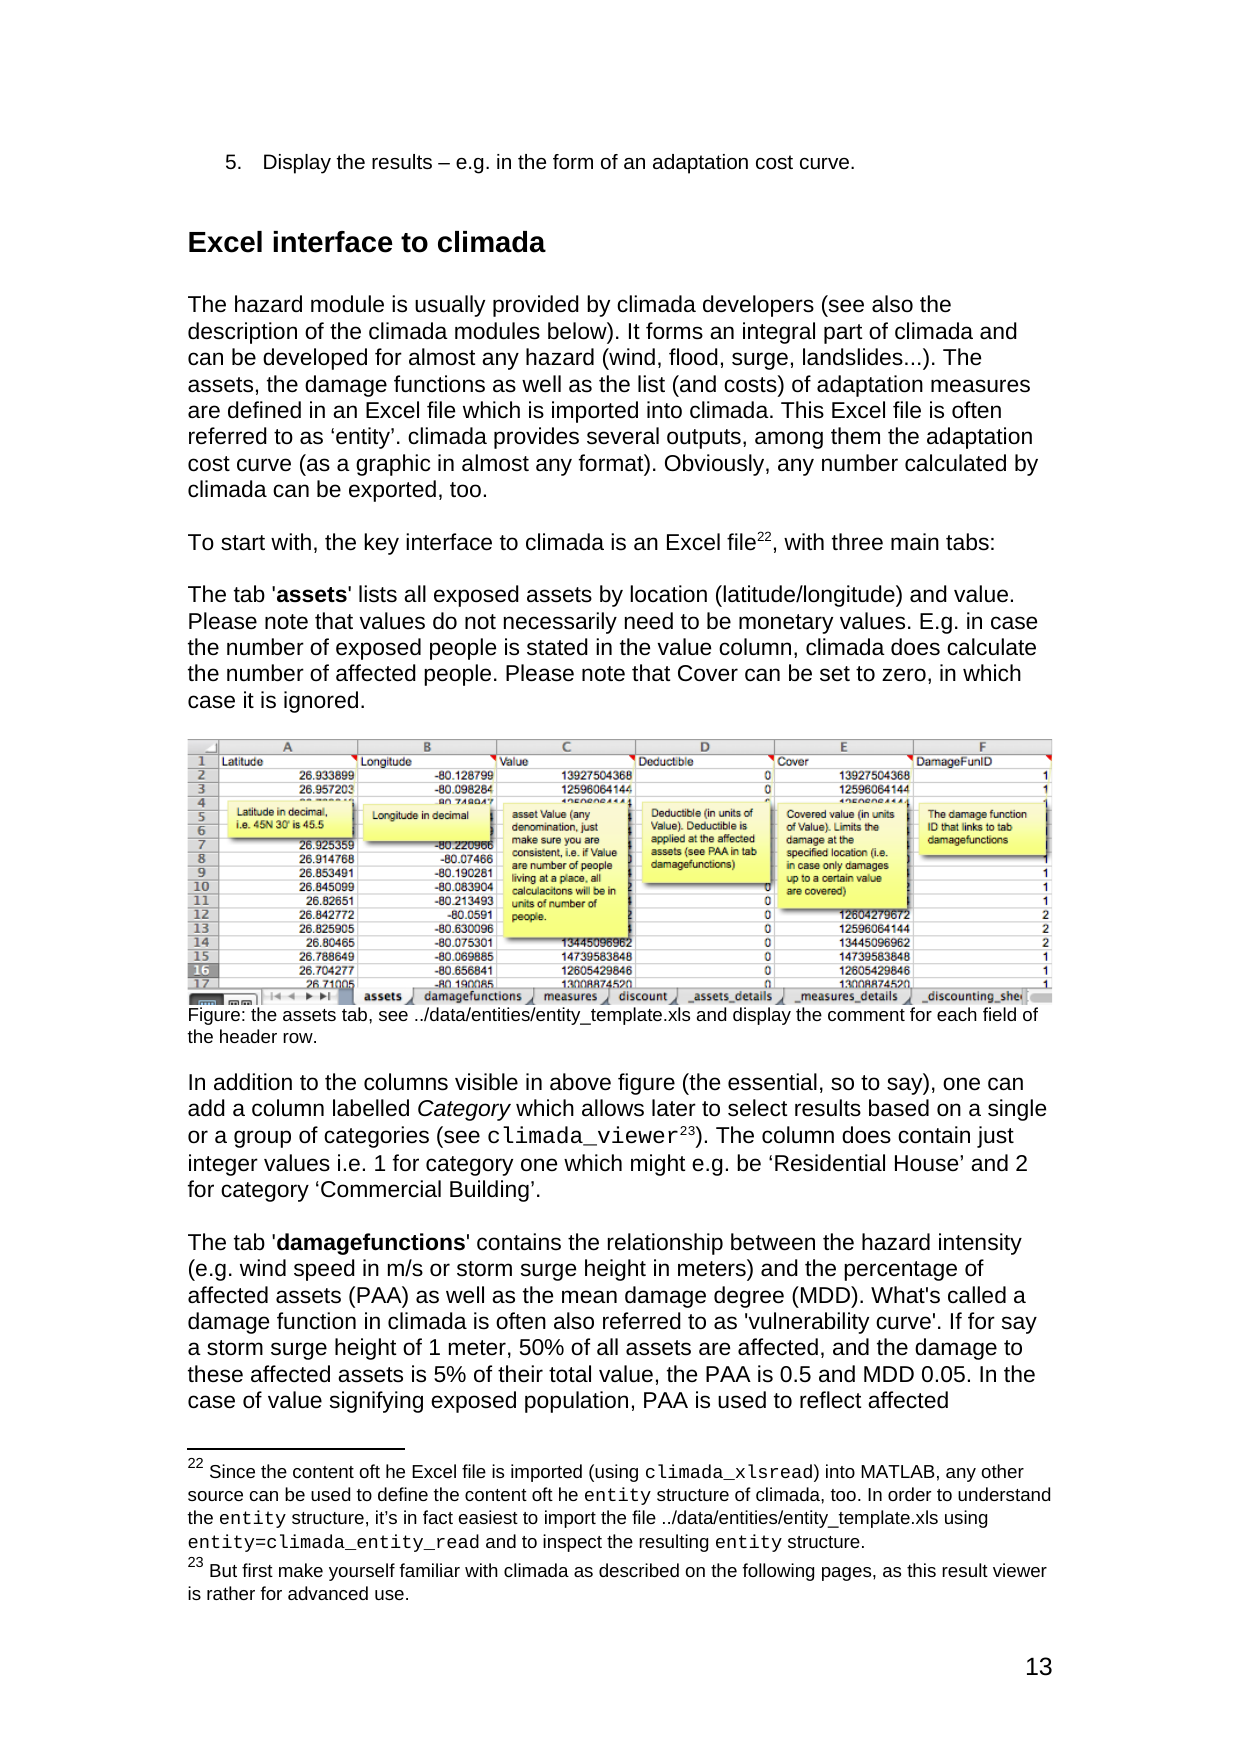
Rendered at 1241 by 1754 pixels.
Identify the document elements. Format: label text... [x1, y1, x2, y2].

subtitle Excel interface to climada [187, 225, 1053, 259]
picture [187, 739, 1053, 1005]
list Display the results – e.g. in the form of an adaptation cost curve. [225, 150, 1053, 174]
text To start with, the key interface to climada is an Excel file, with three main tabs: [187, 529, 1053, 555]
text The hazard module is usually provided by climada developers (see also the description of the climada modules below). It forms an integral part of climada and can be developed for almost any hazard (wind, flood, surge, landslides...). The assets, the damage functions as well as the list (and costs) of adaptation measures are defined in an Excel file which is imported into climada. This Excel file is often referred to as ‘entity’. climada provides several outputs, among them the adaptation cost curve (as a graphic in almost any format). Obviously, any number calculated by climada can be exported, too. [187, 291, 1053, 502]
text Figure: the assets tab, see ../data/entities/entity_template.xls and display the comment for each field of the header row. [187, 1005, 1053, 1047]
text The tab 'assets' lists all exposed assets by location (latitude/longitude) and value. Please note that values do not necessarily need to be monetary values. E.g. in case the number of exposed people is stated in the value column, climada does calculate the number of affected people. Please note that Cover can be set to zero, in which case it is ignored. [187, 581, 1053, 713]
text In addition to the columns visible in above figure (the essential, so to say), one can add a column labelled Category which allows later to select results based on a single or a group of categories (see climada_viewer). The column does contain just integer values i.e. 1 for category one which might e.g. be ‘Residential House’ and 2 for category ‘Commercial Building’. [187, 1069, 1053, 1203]
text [187, 1229, 1053, 1413]
